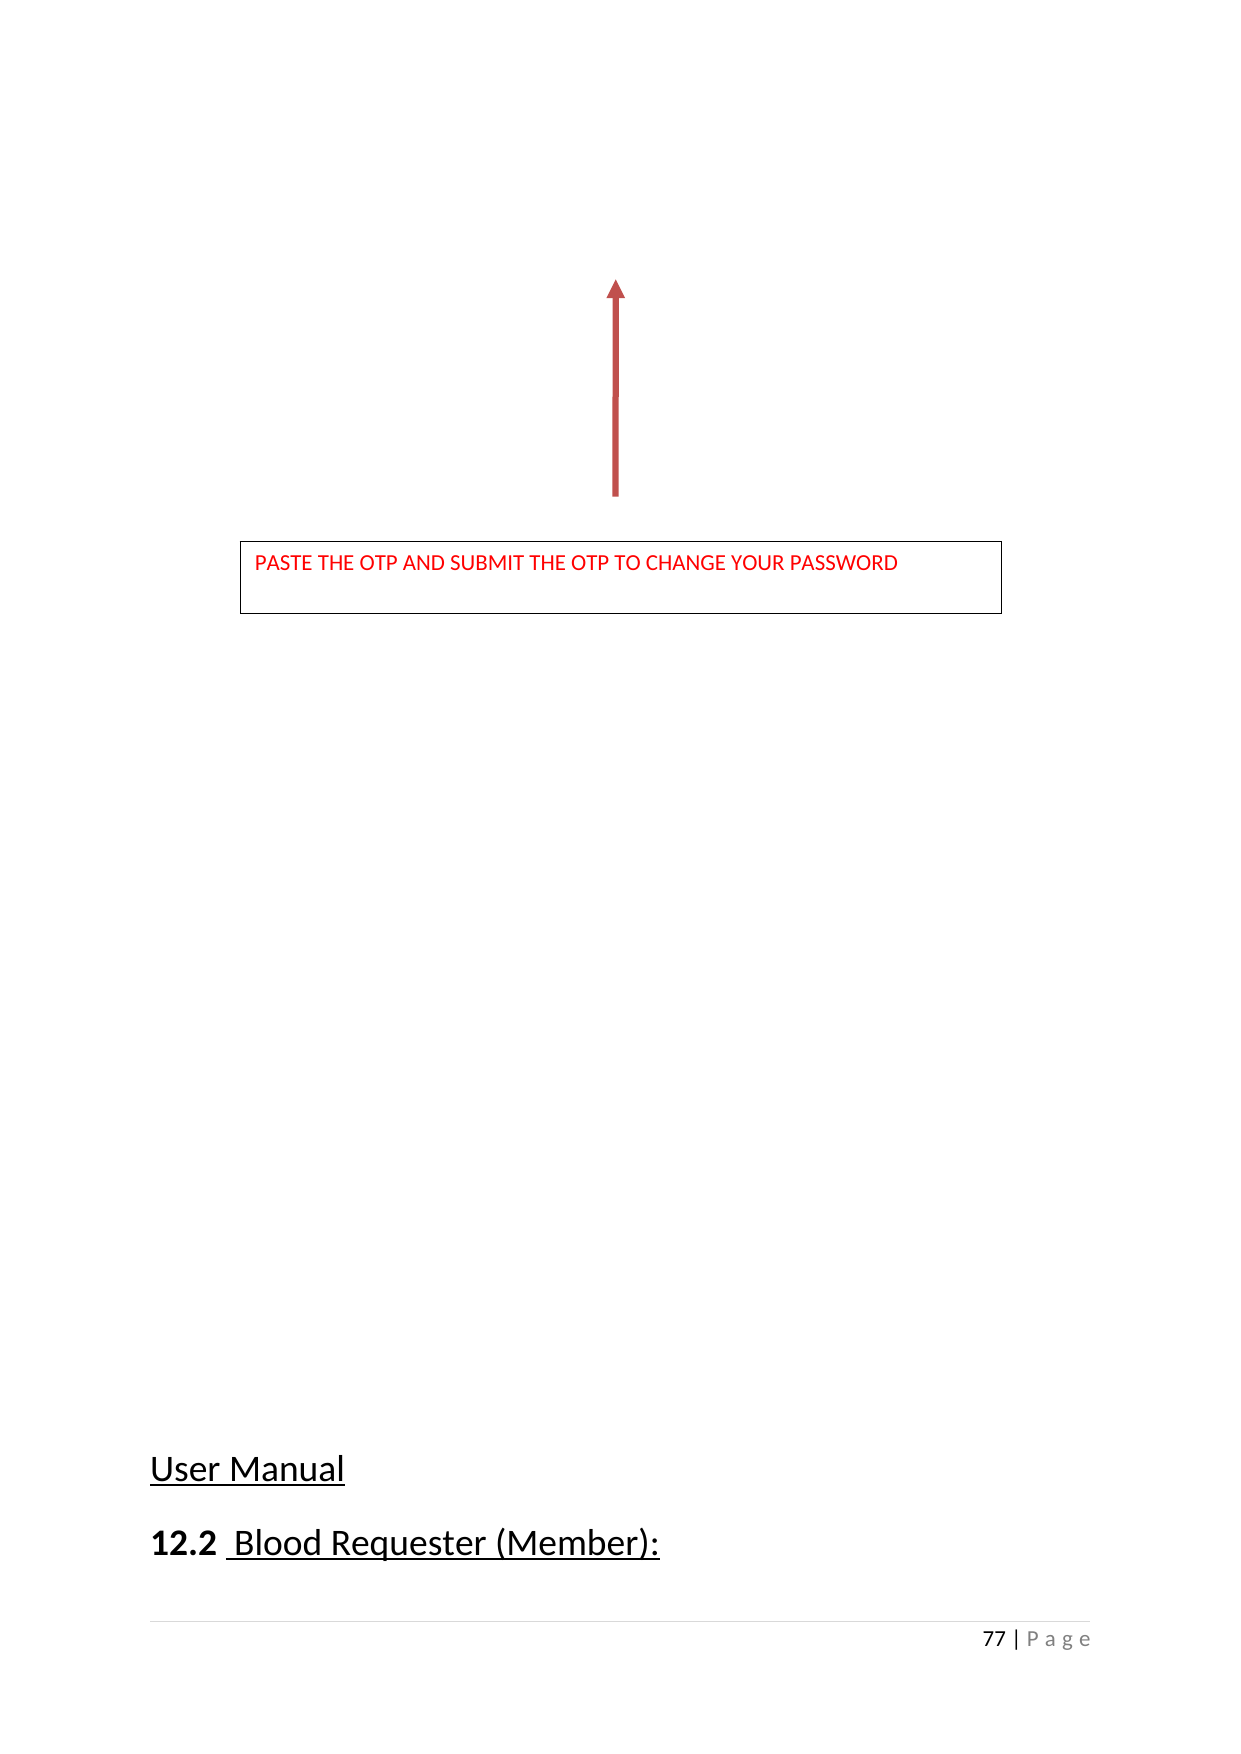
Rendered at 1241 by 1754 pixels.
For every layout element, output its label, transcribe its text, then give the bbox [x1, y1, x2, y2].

text User Manual [150, 1445, 1090, 1491]
text 12.2 Blood Requester (Member): [150, 1518, 1090, 1564]
